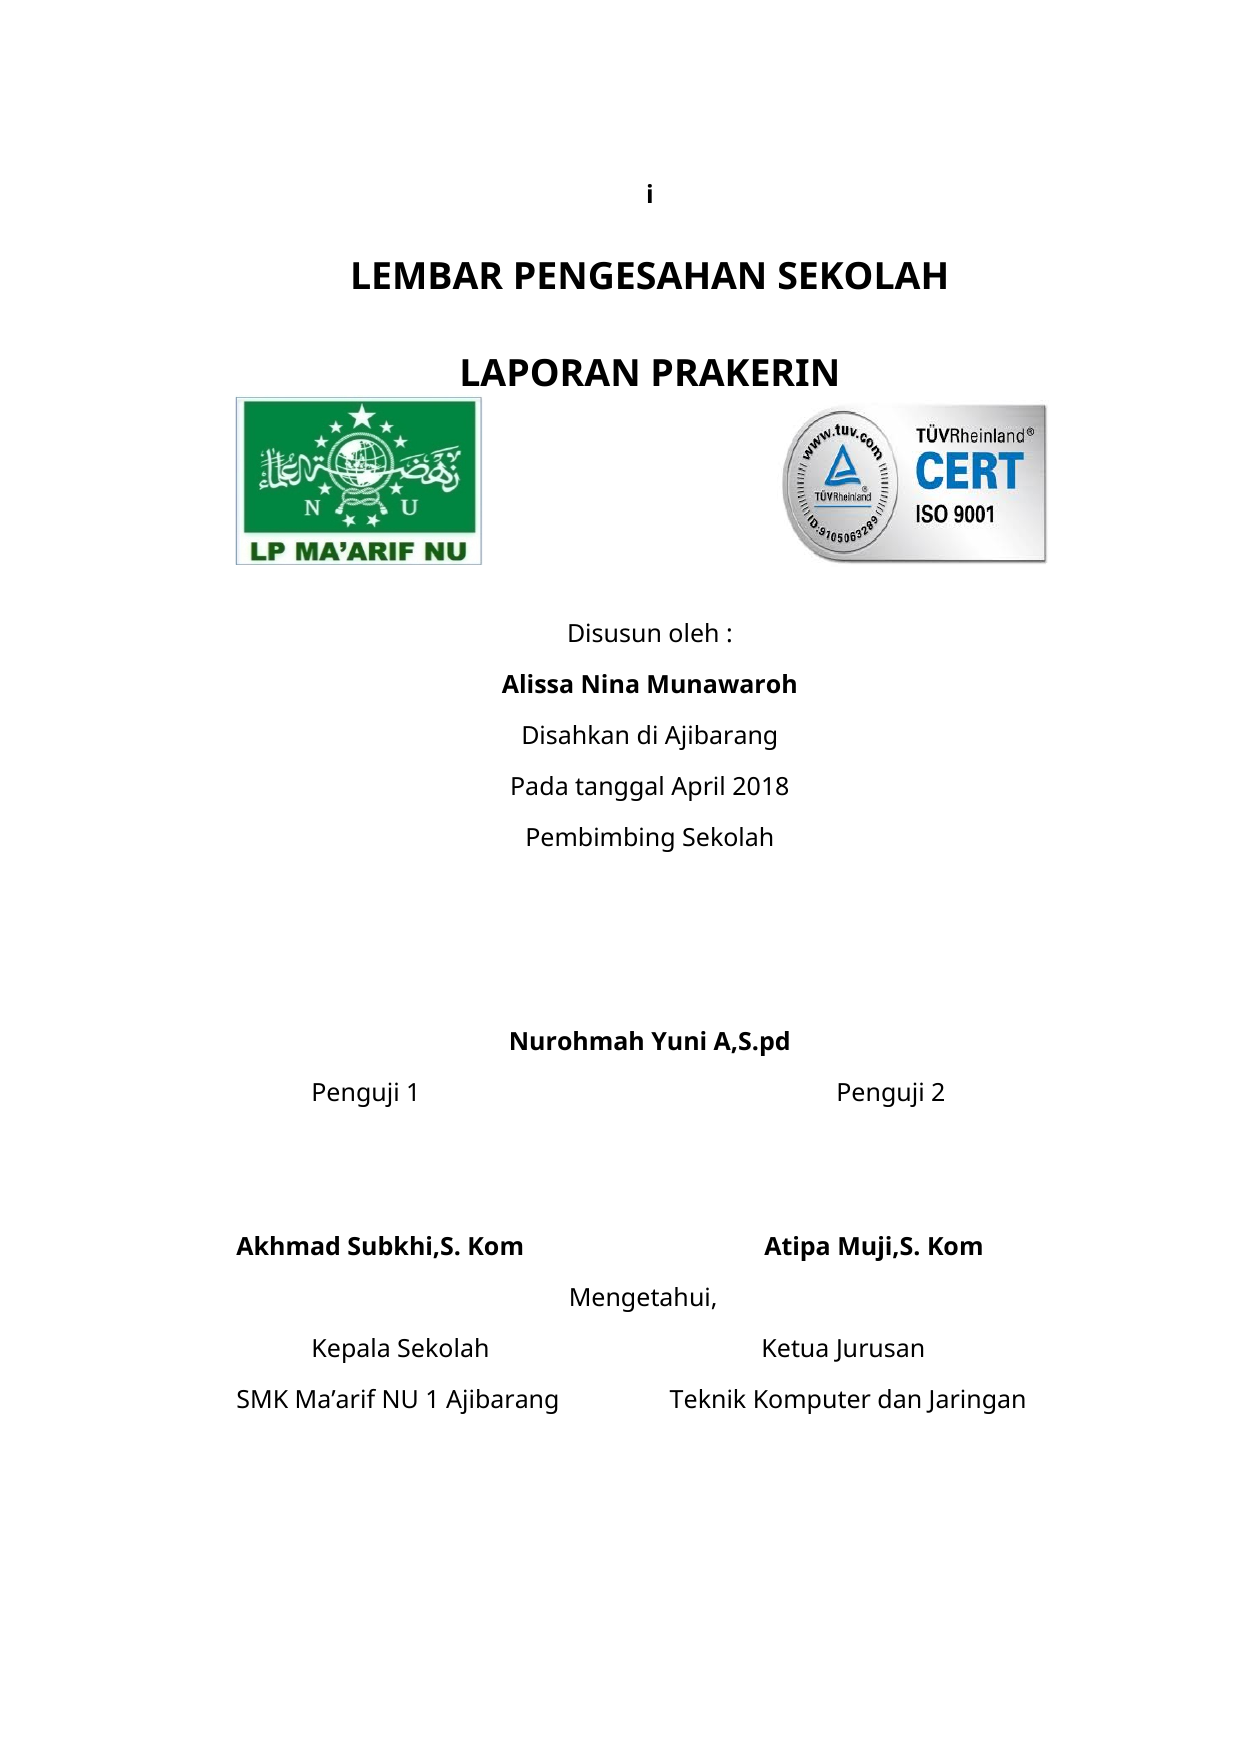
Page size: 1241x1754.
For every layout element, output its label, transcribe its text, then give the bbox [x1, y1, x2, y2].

text LEMBAR PENGESAHAN SEKOLAH [236, 249, 1063, 300]
text Penguji 1 Penguji 2 [236, 1075, 1063, 1109]
picture [777, 400, 1049, 567]
text Kepala Sekolah Ketua Jurusan [236, 1330, 1063, 1364]
text Pada tanggal April 2018 [236, 769, 1063, 803]
text i [236, 177, 1063, 211]
text Nurohmah Yuni A,S.pd [236, 1024, 1063, 1058]
text SMK Ma’arif NU 1 Ajibarang Teknik Komputer dan Jaringan [236, 1381, 1063, 1466]
text Disahkan di Ajibarang [236, 718, 1063, 752]
text Pembimbing Sekolah [236, 820, 1063, 854]
text Mengetahui, [236, 1279, 1063, 1313]
text Alissa Nina Munawaroh [236, 667, 1063, 701]
text LAPORAN PRAKERIN [236, 346, 1063, 397]
text Disusun oleh : [236, 616, 1063, 650]
picture [235, 395, 483, 565]
text Akhmad Subkhi,S. Kom Atipa Muji,S. Kom [236, 1228, 1063, 1262]
